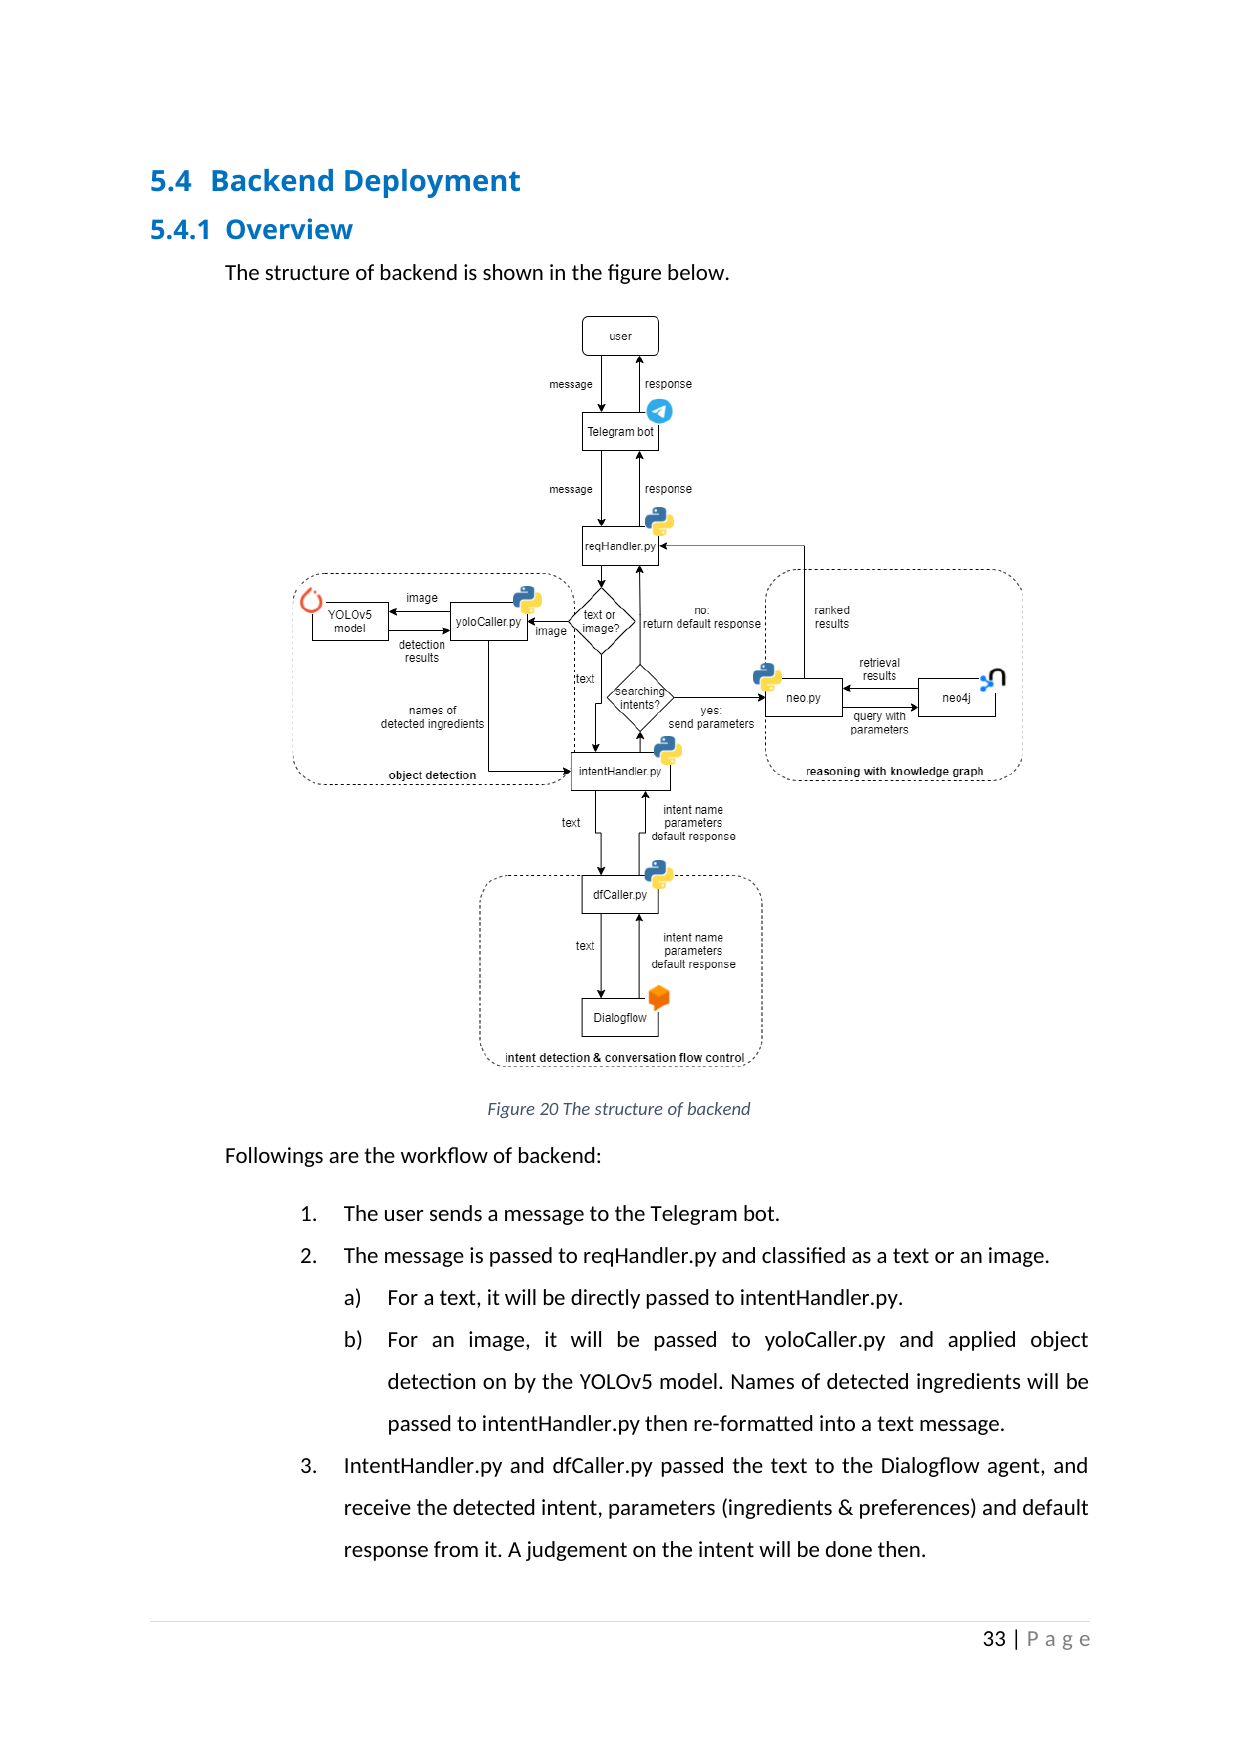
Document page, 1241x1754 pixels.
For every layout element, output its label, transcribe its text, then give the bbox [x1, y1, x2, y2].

list IntentHandler.py and dfCaller.py passed the text to the Dialogflow agent, and receive the detected intent, parameters (ingredients & preferences) and default response from it. A judgement on the intent will be done then. [300, 1451, 1090, 1563]
list For an image, it will be passed to yoloCaller.py and applied object detection on by the YOLOv5 model. Names of detected ingredients will be passed to intentHandler.py then re-formatted into a text message. [344, 1325, 1090, 1437]
text The structure of backend is shown in the figure below. [150, 258, 1090, 286]
picture [292, 316, 1023, 1067]
list The message is passed to reqHandler.py and classified as a text or an image. [300, 1241, 1090, 1269]
text Figure 20 The structure of backend [150, 1097, 1090, 1120]
list The user sends a message to the Telegram bot. [300, 1199, 1090, 1227]
list For a text, it will be directly passed to intentHandler.py. [344, 1283, 1090, 1311]
text Followings are the workflow of backend: [225, 1141, 1090, 1169]
subtitle Overview [150, 211, 1090, 247]
subtitle Backend Deployment [150, 160, 1090, 200]
